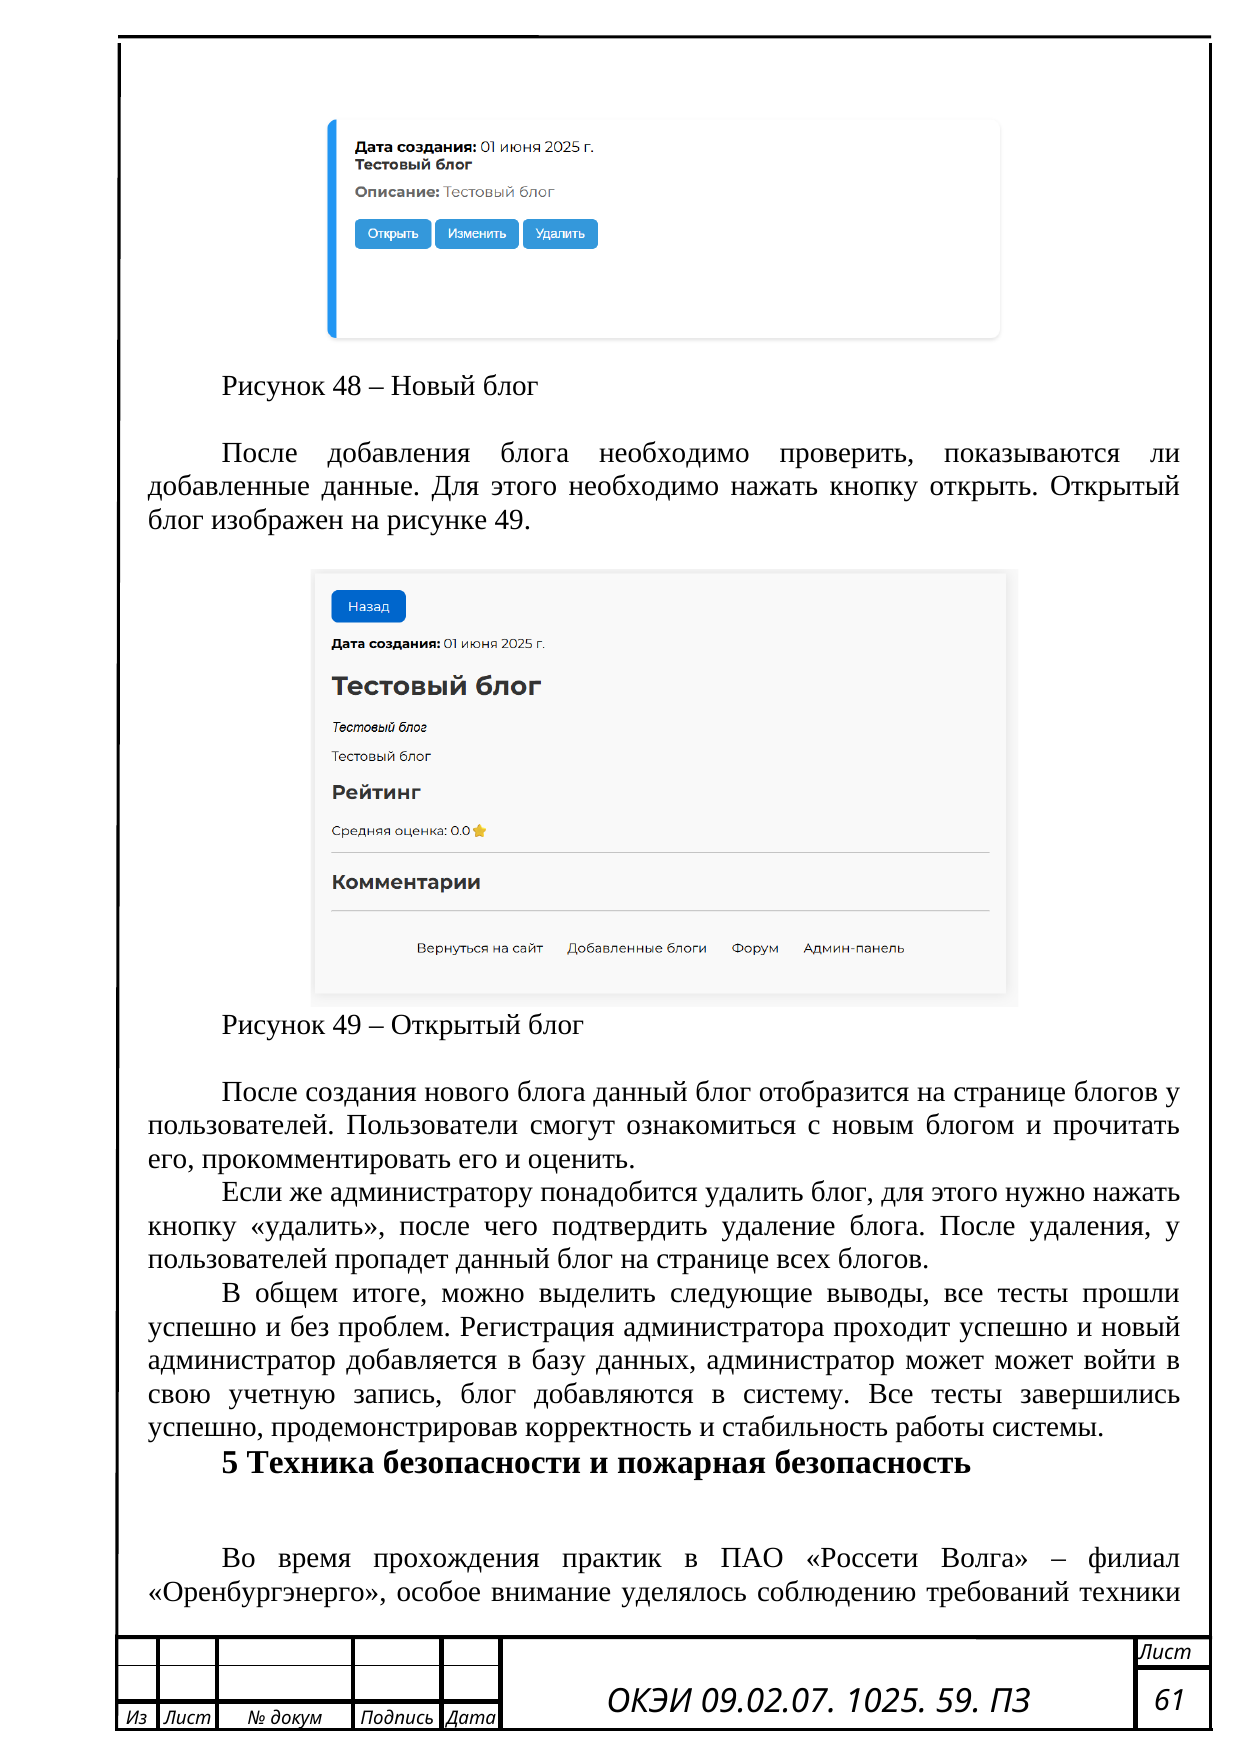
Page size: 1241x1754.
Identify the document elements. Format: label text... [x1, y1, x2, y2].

text После создания нового блога данный блог отобразится на странице блогов у пользователей. Пользователи смогут ознакомиться с новым блогом и прочитать его, прокомментировать его и оценить. [148, 1074, 1181, 1174]
text После добавления блога необходимо проверить, показываются ли добавленные данные. Для этого необходимо нажать кнопку открыть. Открытый блог изображен на рисунке 49. [148, 435, 1181, 536]
text Рисунок 48 – Новый блог [148, 368, 1181, 401]
text В общем итоге, можно выделить следующие выводы, все тесты прошли успешно и без проблем. Регистрация администратора проходит успешно и новый администратор добавляется в базу данных, администратор может может войти в свою учетную запись, блог добавляются в систему. Все тесты завершились успешно, продемонстрировав корректность и стабильность работы системы. [148, 1275, 1181, 1443]
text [148, 1540, 1181, 1607]
text Рисунок 49 – Открытый блог [148, 1007, 1181, 1040]
subtitle 5 Техника безопасности и пожарная безопасность [148, 1443, 1181, 1481]
picture [314, 100, 1014, 368]
picture [310, 569, 1019, 1007]
text Если же администратору понадобится удалить блог, для этого нужно нажать кнопку «удалить», после чего подтвердить удаление блога. После удаления, у пользователей пропадет данный блог на странице всех блогов. [148, 1174, 1181, 1275]
